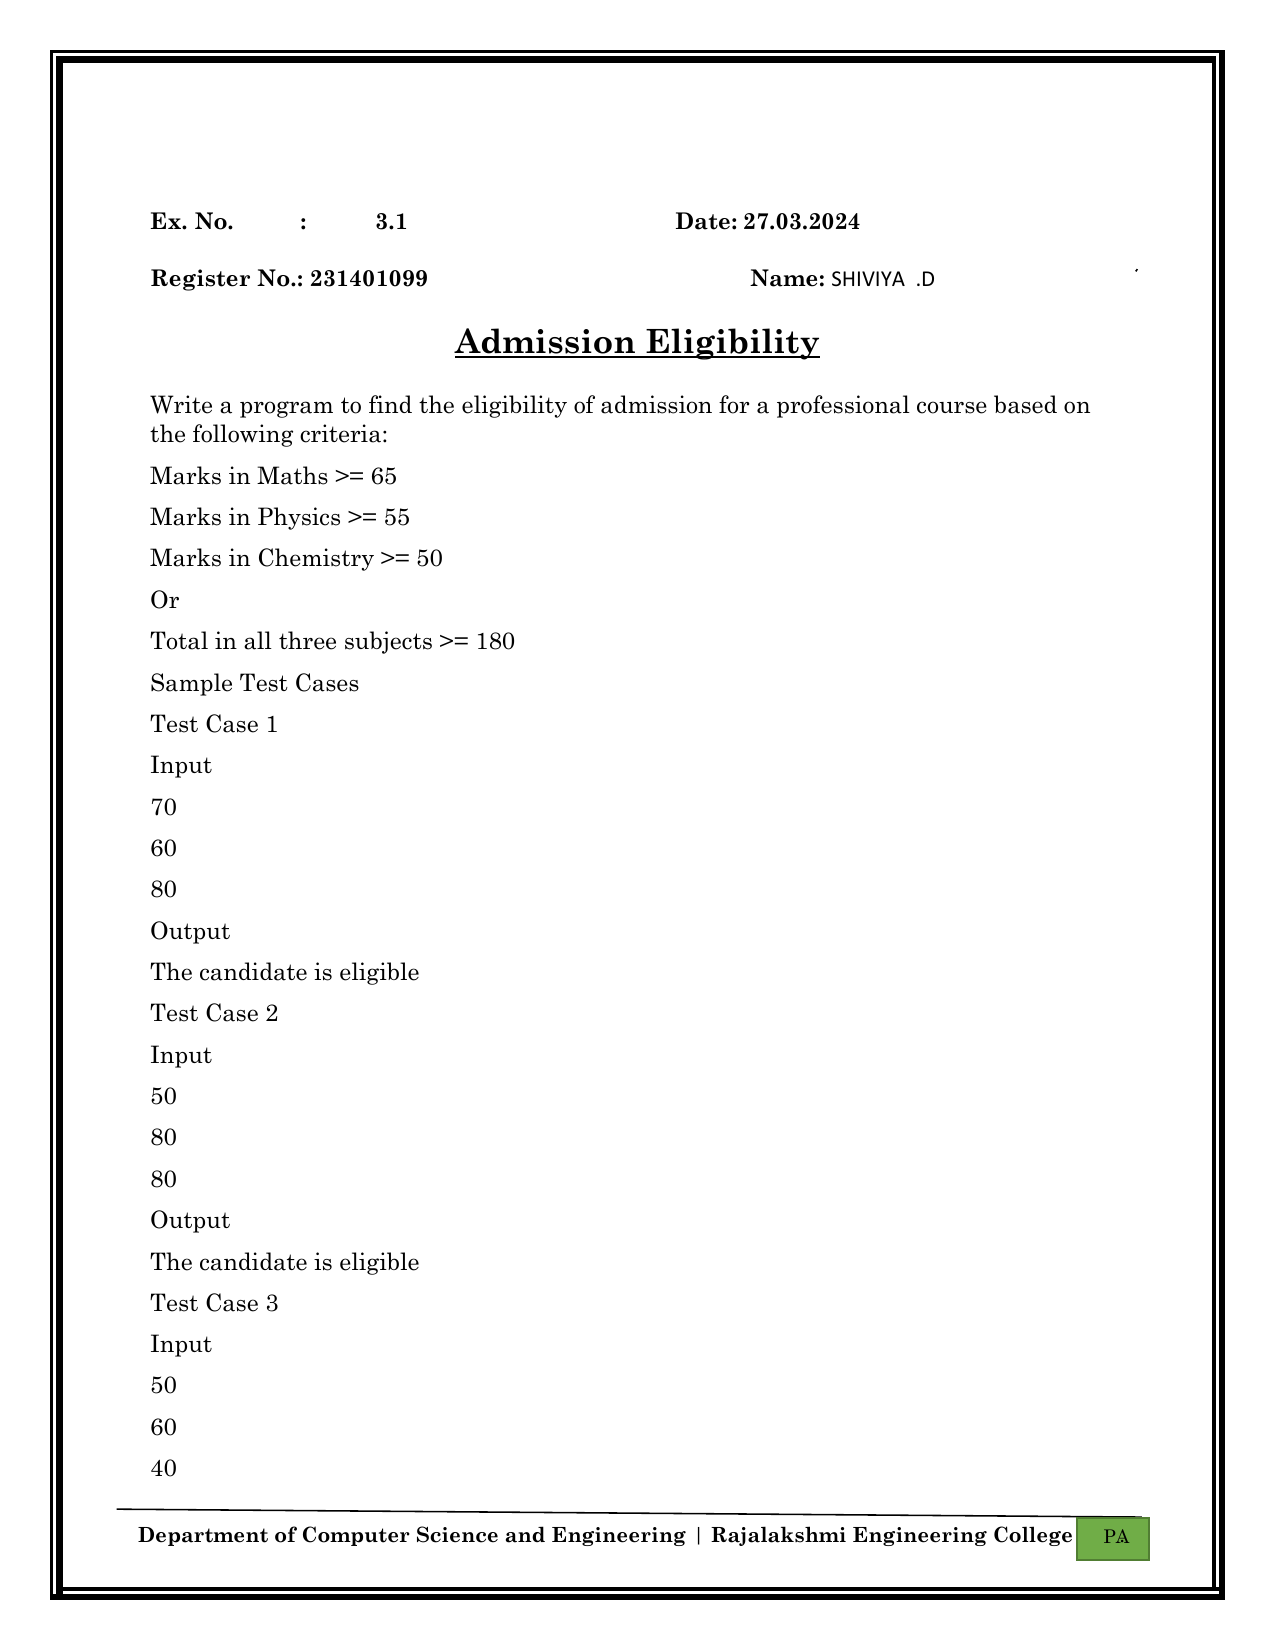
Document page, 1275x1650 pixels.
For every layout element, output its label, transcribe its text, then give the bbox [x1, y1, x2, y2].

text 50 [150, 1370, 1125, 1399]
text Output [150, 1205, 1125, 1234]
text 80 [150, 1163, 1125, 1192]
text Marks in Maths >= 65 [150, 461, 1125, 489]
text Sample Test Cases [150, 667, 1125, 696]
text 80 [150, 874, 1125, 903]
text Test Case 1 [150, 709, 1125, 737]
text Or [150, 584, 1125, 613]
text Input [150, 1329, 1125, 1358]
text 50 [150, 1081, 1125, 1110]
text 60 [150, 1412, 1125, 1441]
text The candidate is eligible [150, 1246, 1125, 1275]
text Marks in Chemistry >= 50 [150, 543, 1125, 572]
text Output [150, 915, 1125, 944]
text 40 [150, 1453, 1125, 1482]
text Admission Eligibility [150, 321, 1125, 361]
text The candidate is eligible [150, 957, 1125, 986]
text Test Case 3 [150, 1288, 1125, 1316]
text Total in all three subjects >= 180 [150, 626, 1125, 655]
text Write a program to find the eligibility of admission for a professional course based on the following criteria: [150, 390, 1125, 448]
text Register No.: 231401099 Name: SHIVIYA .D [150, 263, 1125, 292]
text Input [150, 750, 1125, 779]
text Input [150, 1039, 1125, 1068]
text 80 [150, 1122, 1125, 1151]
text Test Case 2 [150, 998, 1125, 1027]
text 60 [150, 833, 1125, 862]
text Marks in Physics >= 55 [150, 502, 1125, 531]
text 70 [150, 791, 1125, 820]
text Ex. No. : 3.1 Date: 27.03.2024 [150, 207, 1125, 234]
